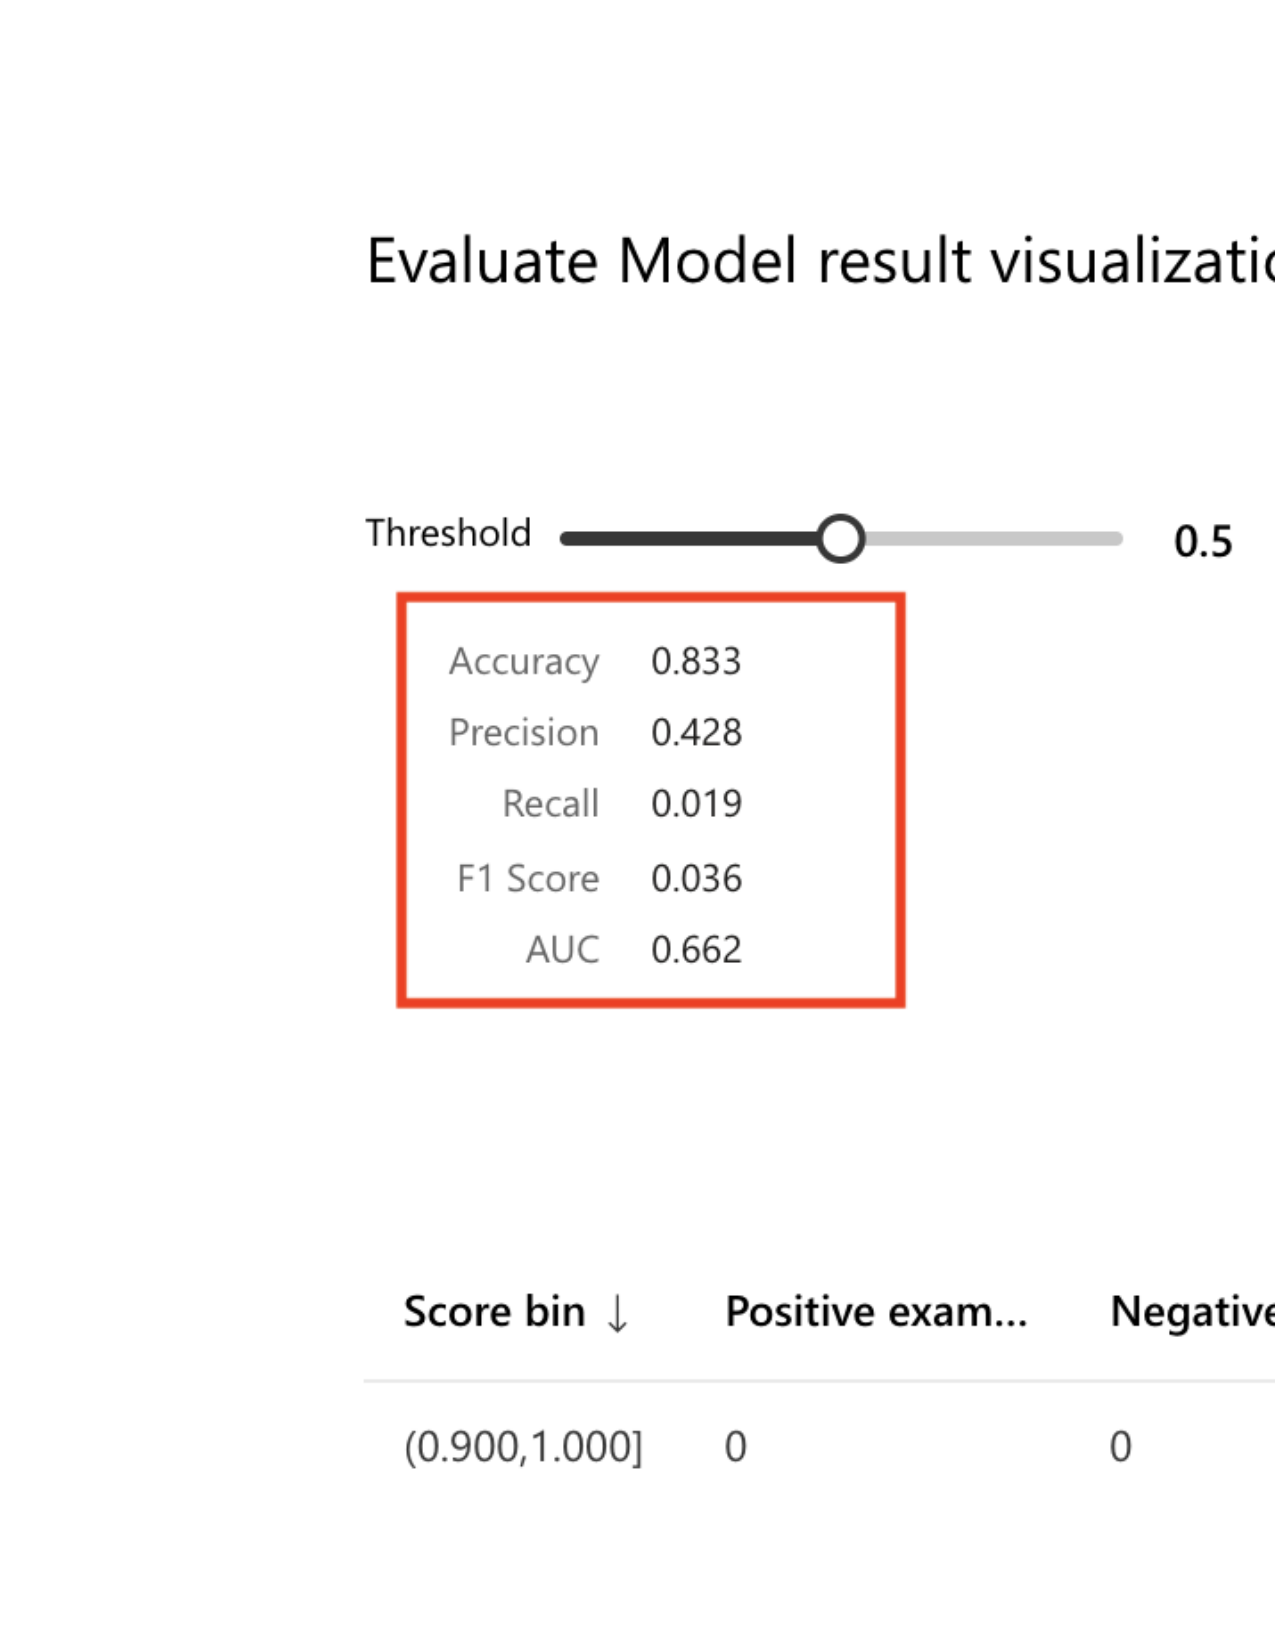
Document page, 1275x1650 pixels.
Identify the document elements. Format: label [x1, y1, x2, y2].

picture [300, 150, 1275, 1501]
